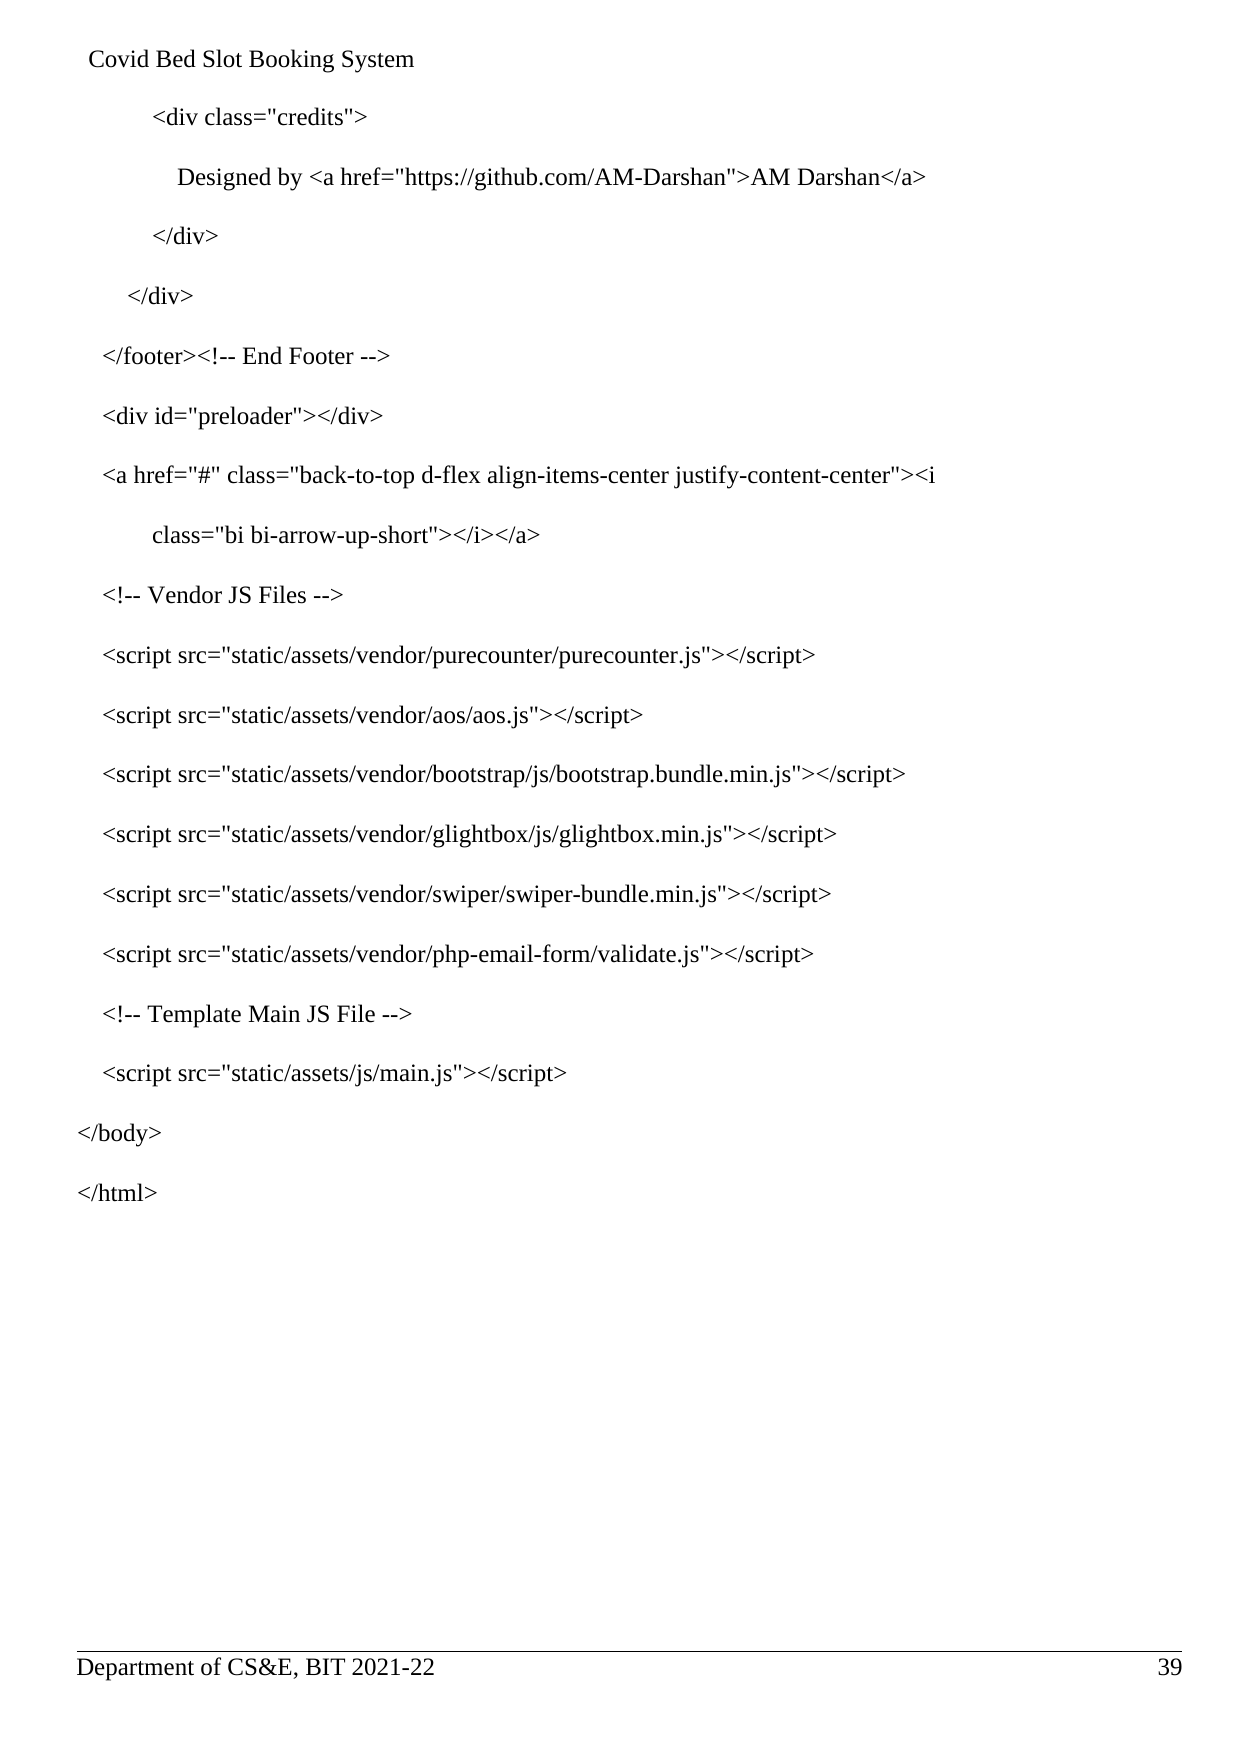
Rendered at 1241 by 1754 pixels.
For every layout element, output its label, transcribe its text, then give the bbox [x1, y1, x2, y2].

text <!-- Template Main JS File --> [77, 999, 1181, 1027]
text <script src="static/assets/vendor/purecounter/purecounter.js"></script> [77, 640, 1181, 669]
text <div id="preloader"></div> [77, 401, 1181, 429]
text Designed by <a href="https://github.com/AM-Darshan">AM Darshan</a> [77, 162, 1181, 190]
text </body> [77, 1118, 1181, 1147]
text <script src="static/assets/vendor/php-email-form/validate.js"></script> [77, 939, 1181, 968]
text <script src="static/assets/vendor/bootstrap/js/bootstrap.bundle.min.js"></script> [77, 759, 1181, 788]
text </footer><!-- End Footer --> [77, 341, 1181, 370]
text <script src="static/assets/vendor/glightbox/js/glightbox.min.js"></script> [77, 819, 1181, 848]
text </div> [77, 281, 1181, 310]
text <!-- Vendor JS Files --> [77, 580, 1181, 609]
text </html> [77, 1178, 1181, 1207]
text <div class="credits"> [77, 102, 1181, 131]
text </div> [77, 221, 1181, 250]
text <script src="static/assets/vendor/swiper/swiper-bundle.min.js"></script> [77, 879, 1181, 908]
text class="bi bi-arrow-up-short"></i></a> [77, 520, 1181, 549]
text <script src="static/assets/js/main.js"></script> [77, 1058, 1181, 1087]
text <a href="#" class="back-to-top d-flex align-items-center justify-content-center"><i [77, 461, 1181, 489]
text <script src="static/assets/vendor/aos/aos.js"></script> [77, 700, 1181, 728]
